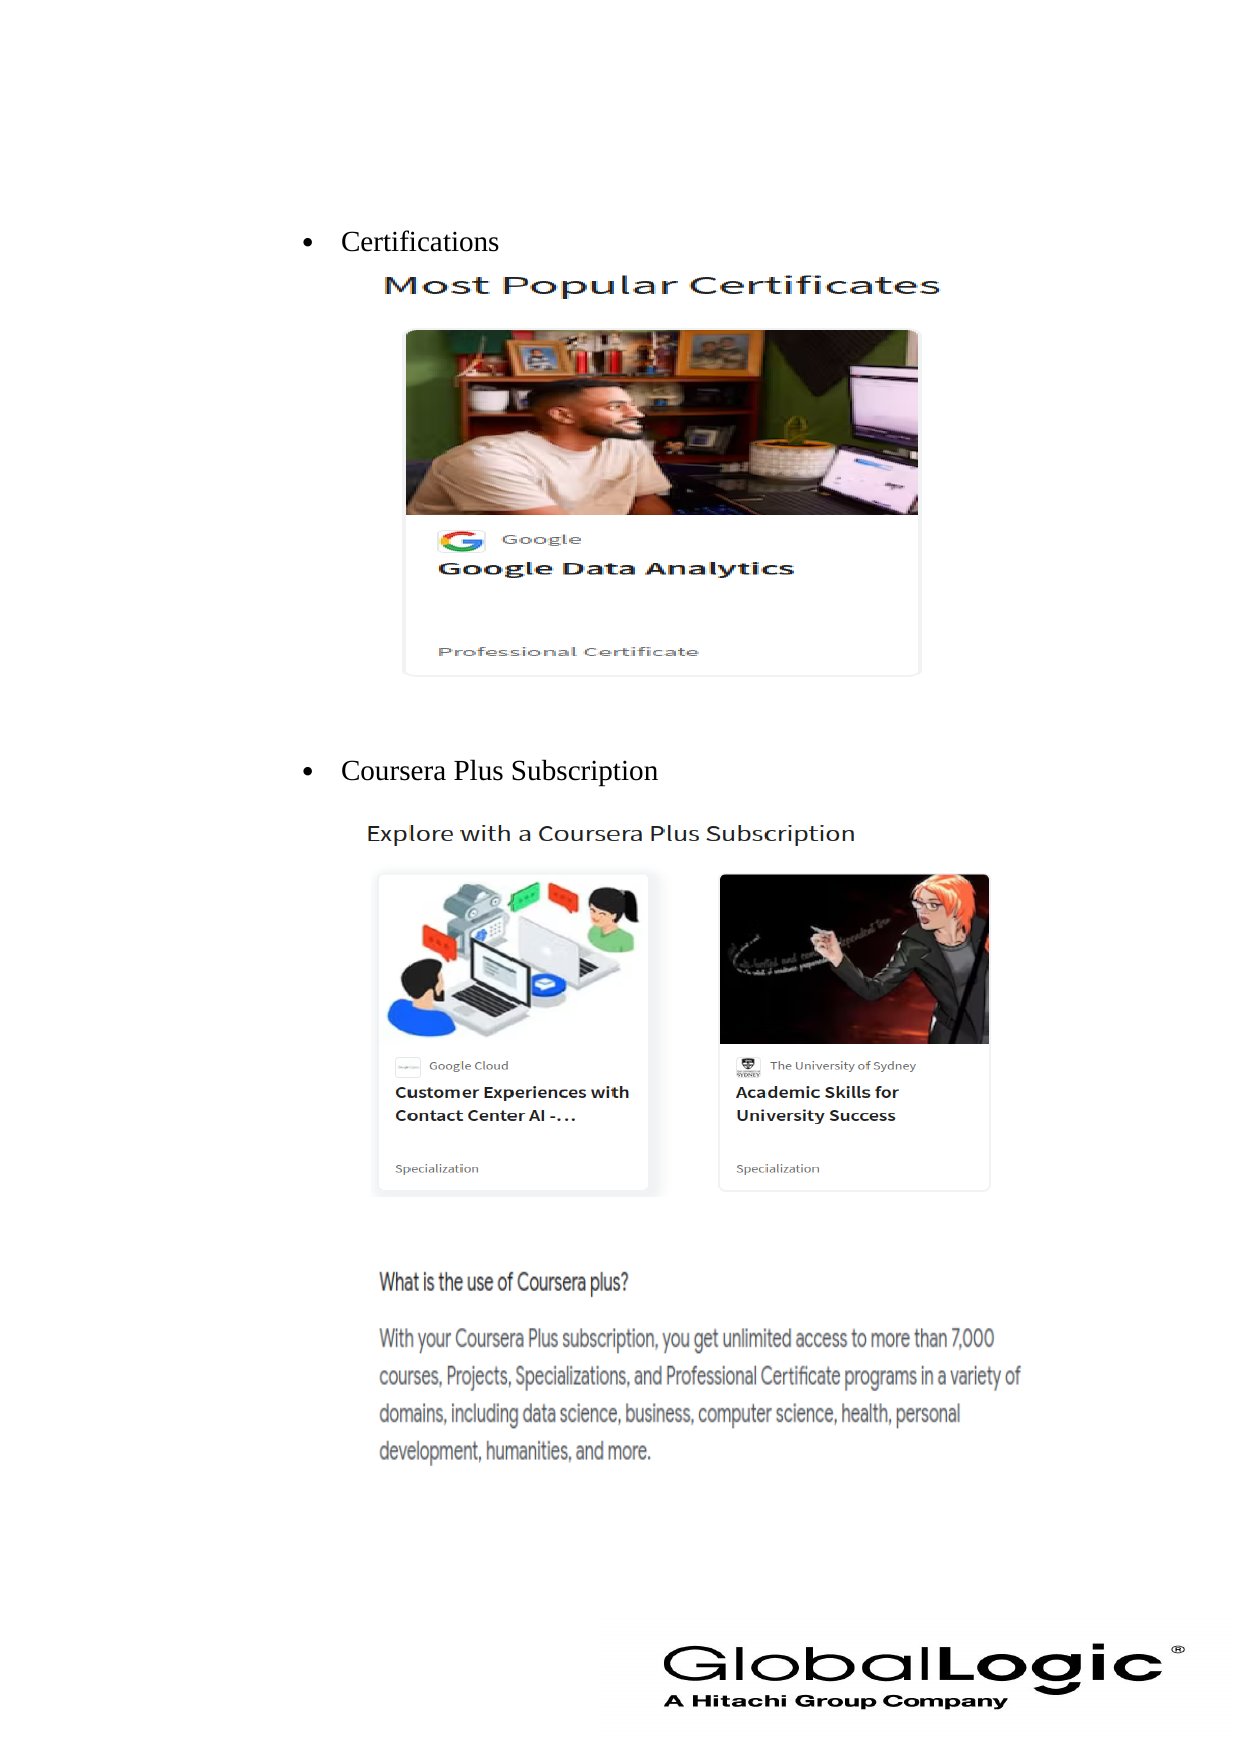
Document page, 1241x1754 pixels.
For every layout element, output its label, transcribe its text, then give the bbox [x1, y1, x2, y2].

list Coursera Plus Subscription [303, 753, 1122, 787]
list Certifications [303, 224, 1122, 257]
picture [370, 266, 1000, 694]
picture [592, 1616, 1233, 1736]
picture [368, 1266, 1031, 1488]
picture [361, 806, 1020, 1197]
